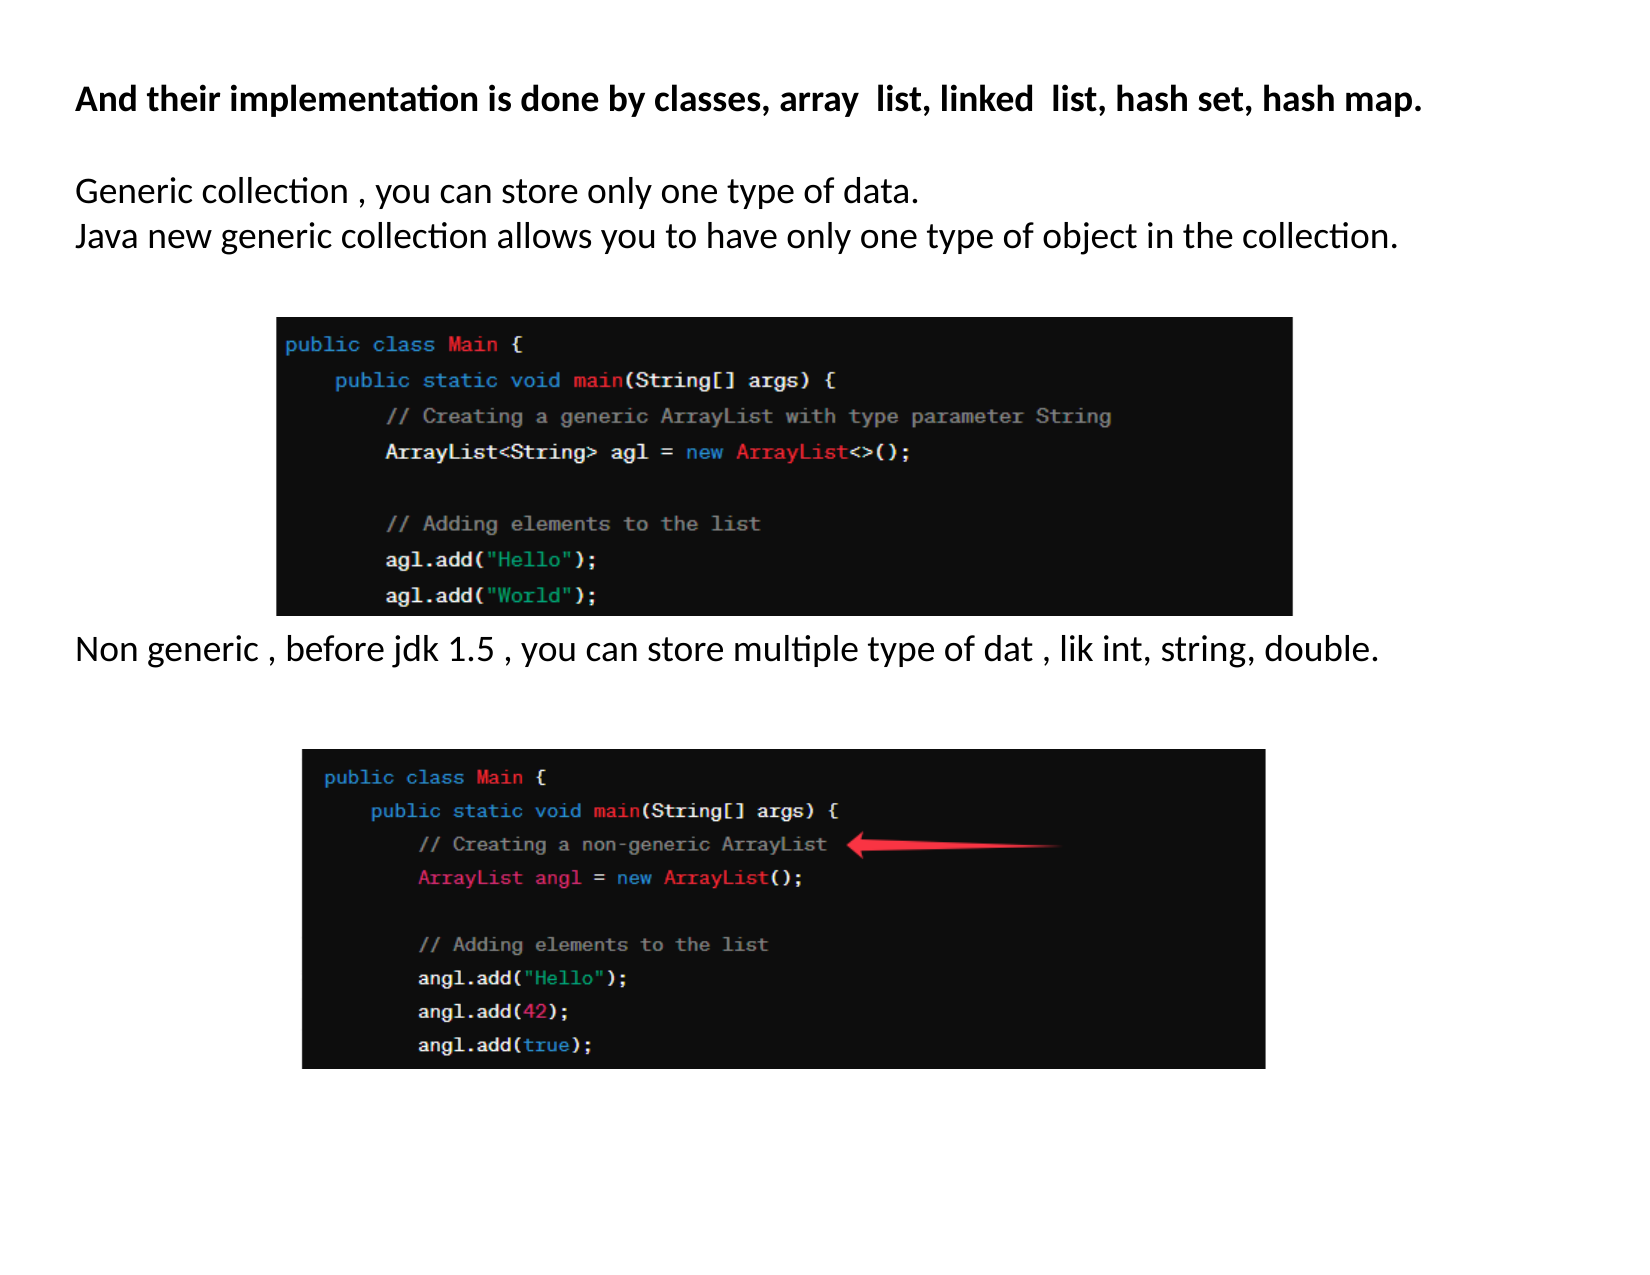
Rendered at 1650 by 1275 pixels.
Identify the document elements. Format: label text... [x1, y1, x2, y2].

picture [275, 317, 1300, 615]
picture [273, 749, 1298, 1069]
text And their implementation is done by classes, array list, linked list, hash set, hash map. [75, 75, 1575, 121]
text Non generic , before jdk 1.5 , you can store multiple type of dat , lik int, string, double. [75, 625, 1575, 671]
text Generic collection , you can store only one type of data. [75, 167, 1575, 212]
text Java new generic collection allows you to have only one type of object in the collection. [75, 212, 1575, 258]
